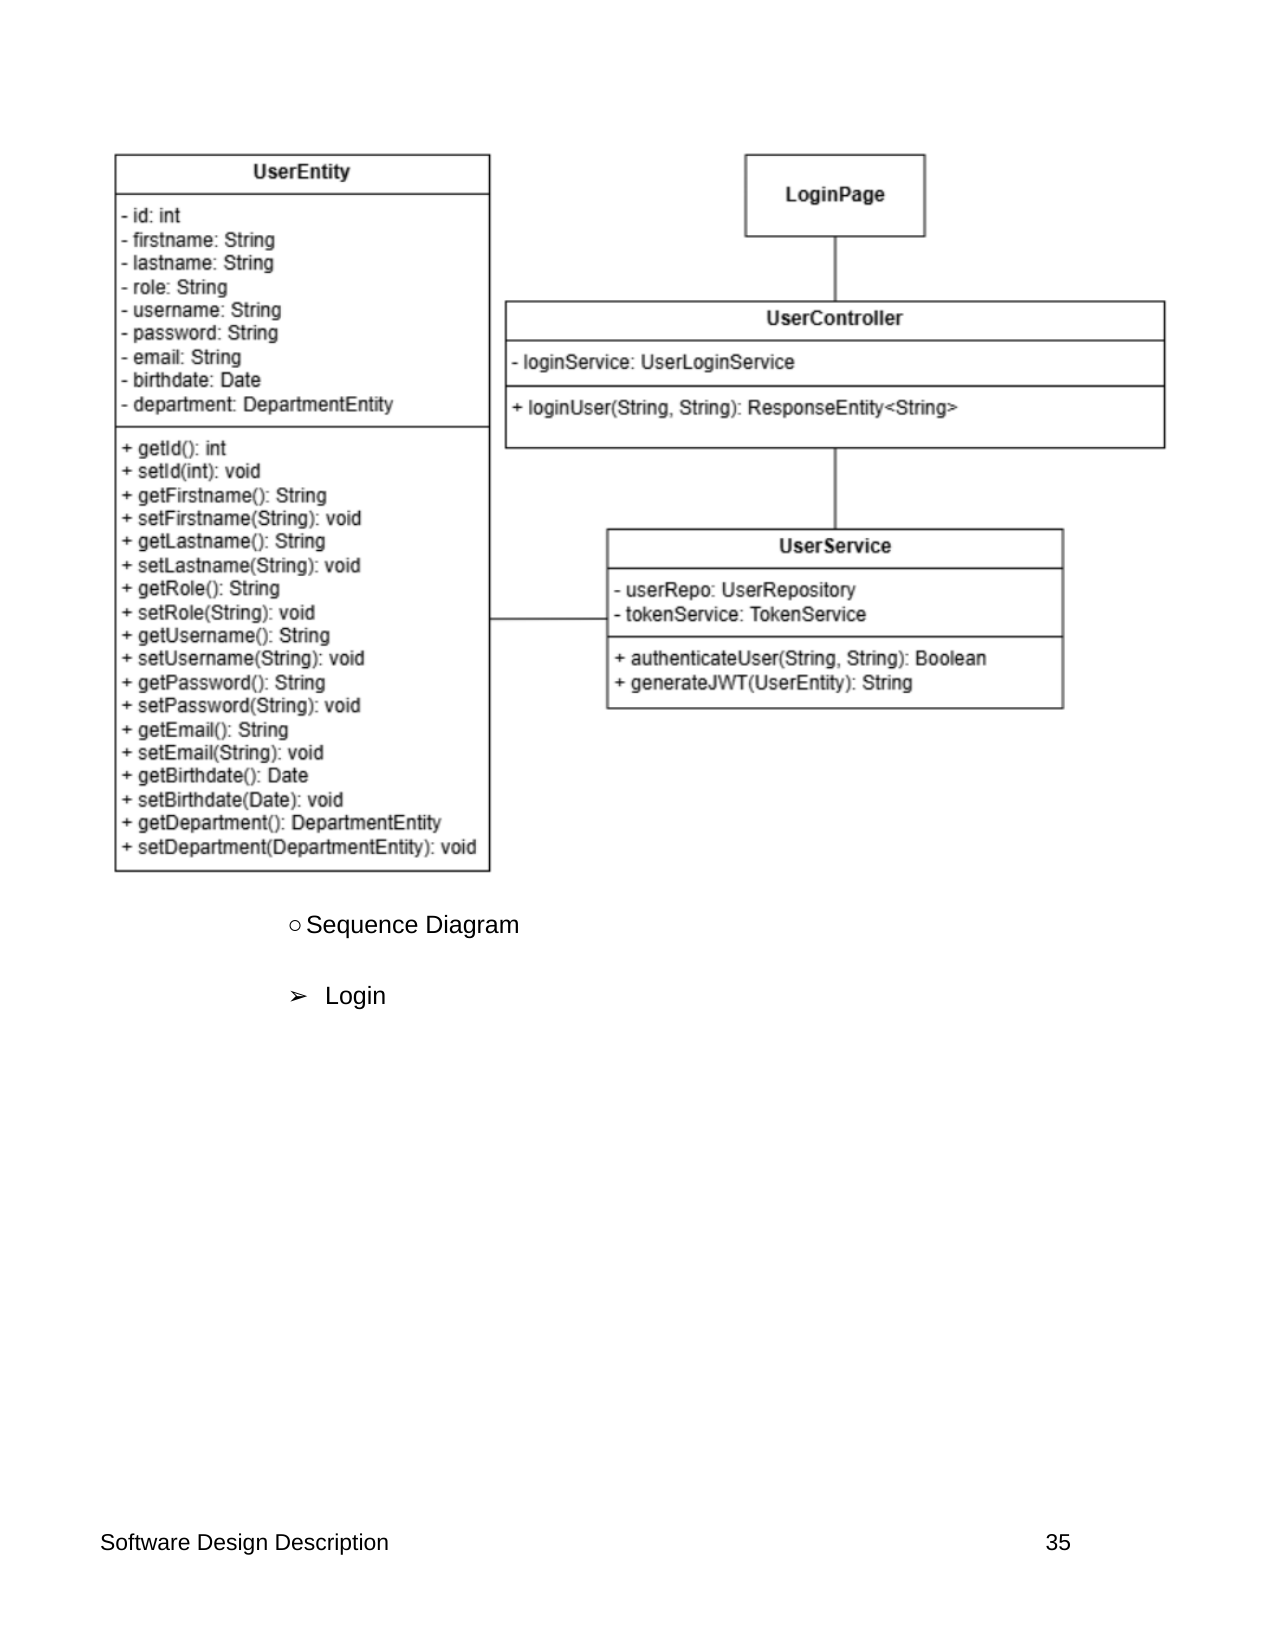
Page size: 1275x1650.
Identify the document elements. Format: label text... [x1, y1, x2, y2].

list Sequence Diagram [287, 911, 1175, 939]
picture [100, 143, 1175, 886]
list Login [287, 981, 1175, 1010]
